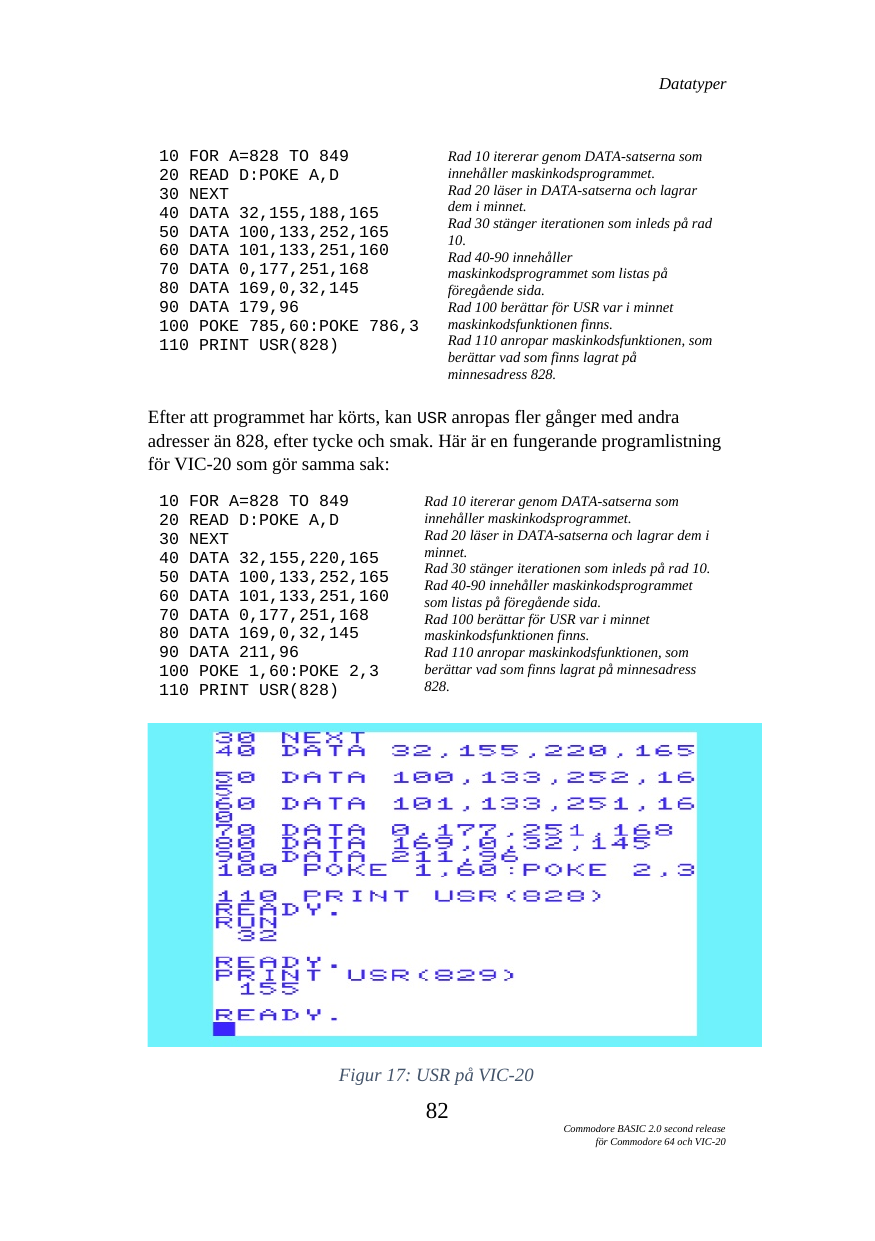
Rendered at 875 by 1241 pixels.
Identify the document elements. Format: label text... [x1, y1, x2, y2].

text Figur 17: USR på VIC-20 [148, 1064, 726, 1086]
picture [147, 723, 762, 1047]
table_header Rad 10 itererar genom DATA-satserna som innehåller maskinkodsprogrammet. Rad 20 läser in DATA-satserna och lagrar dem i minnet. Rad 30 stänger iterationen som inleds på rad 10. Rad 40-90 innehåller maskinkodsprogrammet som listas på föregående sida. Rad 100 berättar för USR var i minnet maskinkodsfunktionen finns. Rad 110 anropar maskinkodsfunktionen, som berättar vad som finns lagrat på minnesadress 828. [436, 148, 725, 382]
table_header 10 FOR A=828 TO 849 20 READ D:POKE A,D 30 NEXT 40 DATA 32,155,220,165 50 DATA 100,133,252,165 60 DATA 101,133,251,160 70 DATA 0,177,251,168 80 DATA 169,0,32,145 90 DATA 211,96 100 POKE 1,60:POKE 2,3 110 PRINT USR(828) [148, 493, 413, 700]
table_header Rad 10 itererar genom DATA-satserna som innehåller maskinkodsprogrammet. Rad 20 läser in DATA-satserna och lagrar dem i minnet. Rad 30 stänger iterationen som inleds på rad 10. Rad 40-90 innehåller maskinkodsprogrammet som listas på föregående sida. Rad 100 berättar för USR var i minnet maskinkodsfunktionen finns. Rad 110 anropar maskinkodsfunktionen, som berättar vad som finns lagrat på minnesadress 828. [413, 493, 725, 700]
table_header 10 FOR A=828 TO 849 20 READ D:POKE A,D 30 NEXT 40 DATA 32,155,188,165 50 DATA 100,133,252,165 60 DATA 101,133,251,160 70 DATA 0,177,251,168 80 DATA 169,0,32,145 90 DATA 179,96 100 POKE 785,60:POKE 786,3 110 PRINT USR(828) [148, 148, 436, 382]
text Efter att programmet har körts, kan USR anropas fler gånger med andra adresser än 828, efter tycke och smak. Här är en fungerande programlistning för VIC-20 som gör samma sak: [148, 382, 726, 475]
